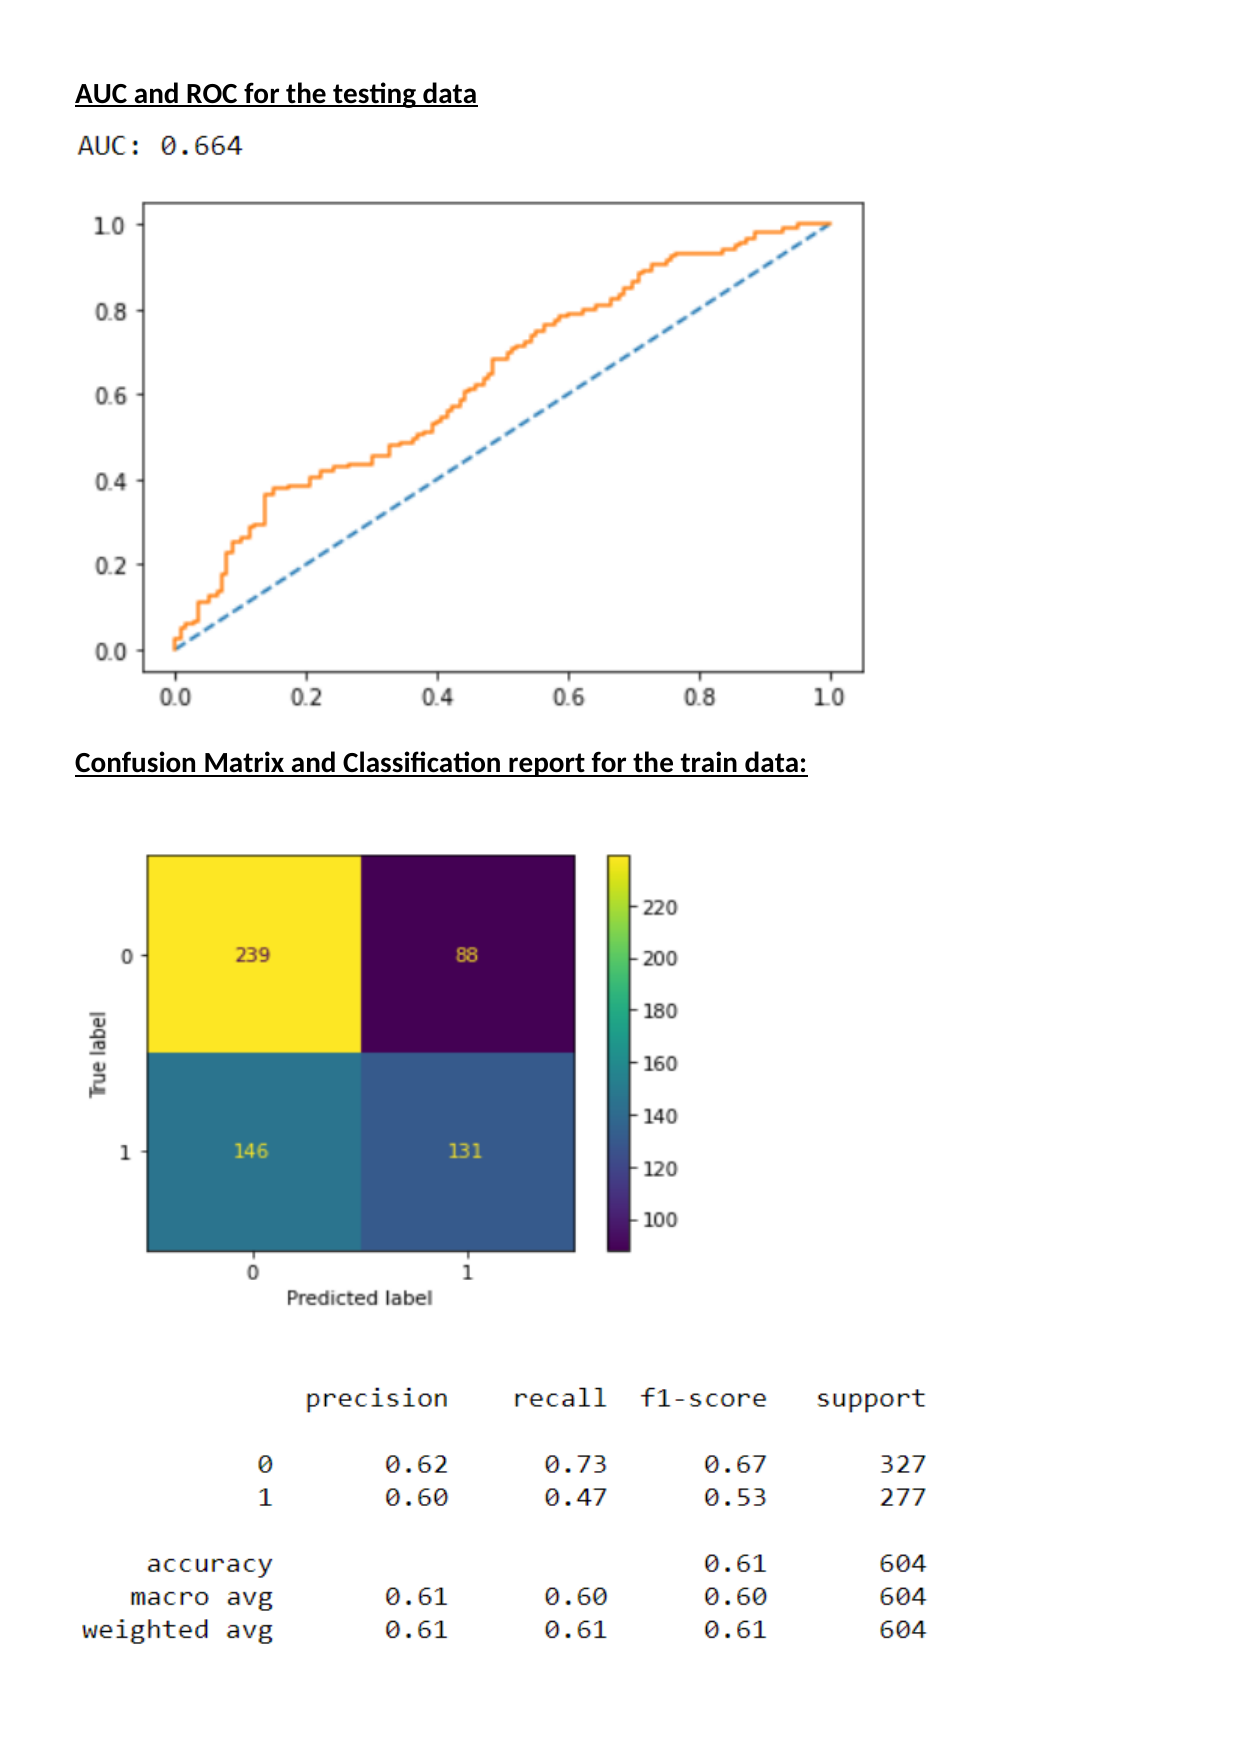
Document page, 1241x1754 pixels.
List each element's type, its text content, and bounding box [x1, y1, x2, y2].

text AUC and ROC for the testing data [75, 75, 1165, 111]
text Confusion Matrix and Classification report for the train data: [75, 744, 1165, 780]
picture [75, 848, 689, 1313]
picture [75, 130, 876, 726]
picture [75, 1378, 944, 1654]
